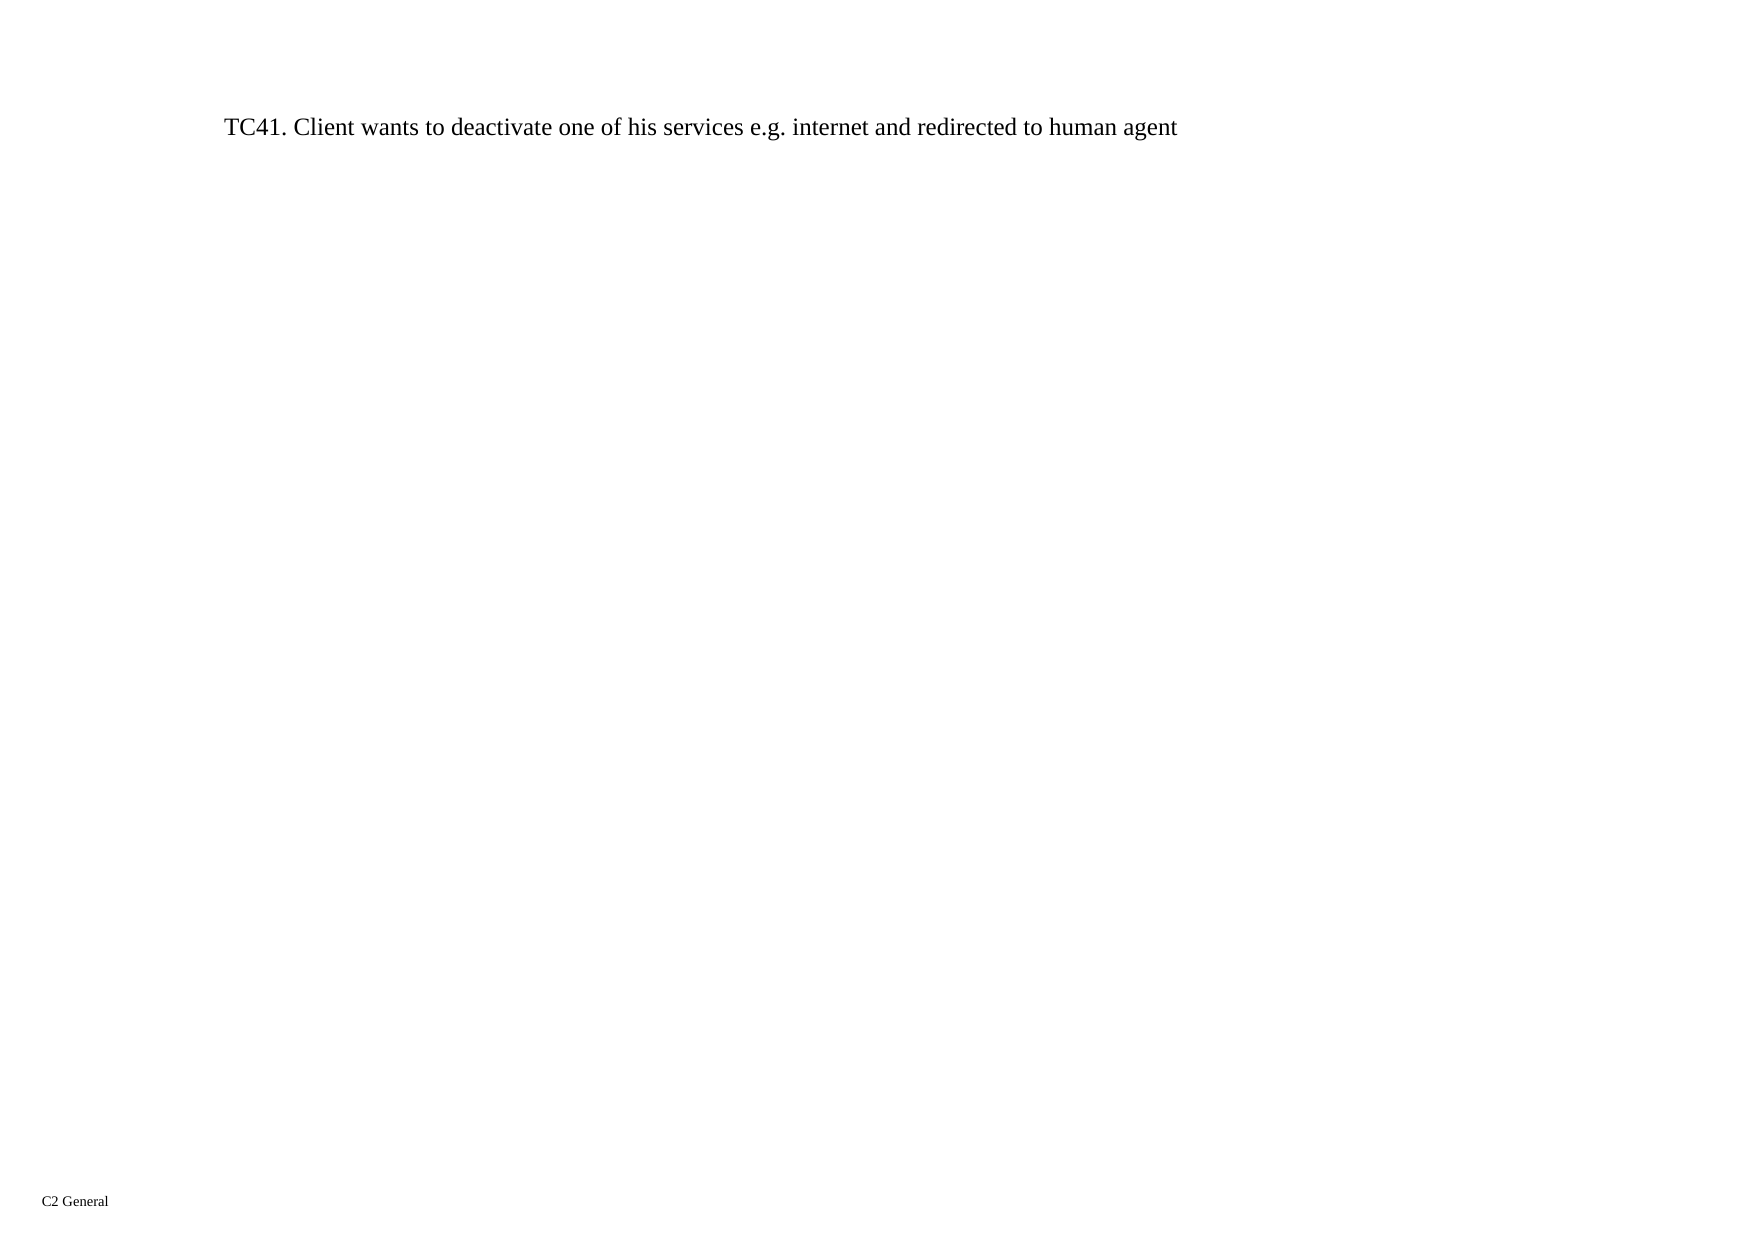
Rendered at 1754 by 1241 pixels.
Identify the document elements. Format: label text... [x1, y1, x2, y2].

text TC41. Client wants to deactivate one of his services e.g. internet and redirected to human agent [150, 112, 1604, 141]
